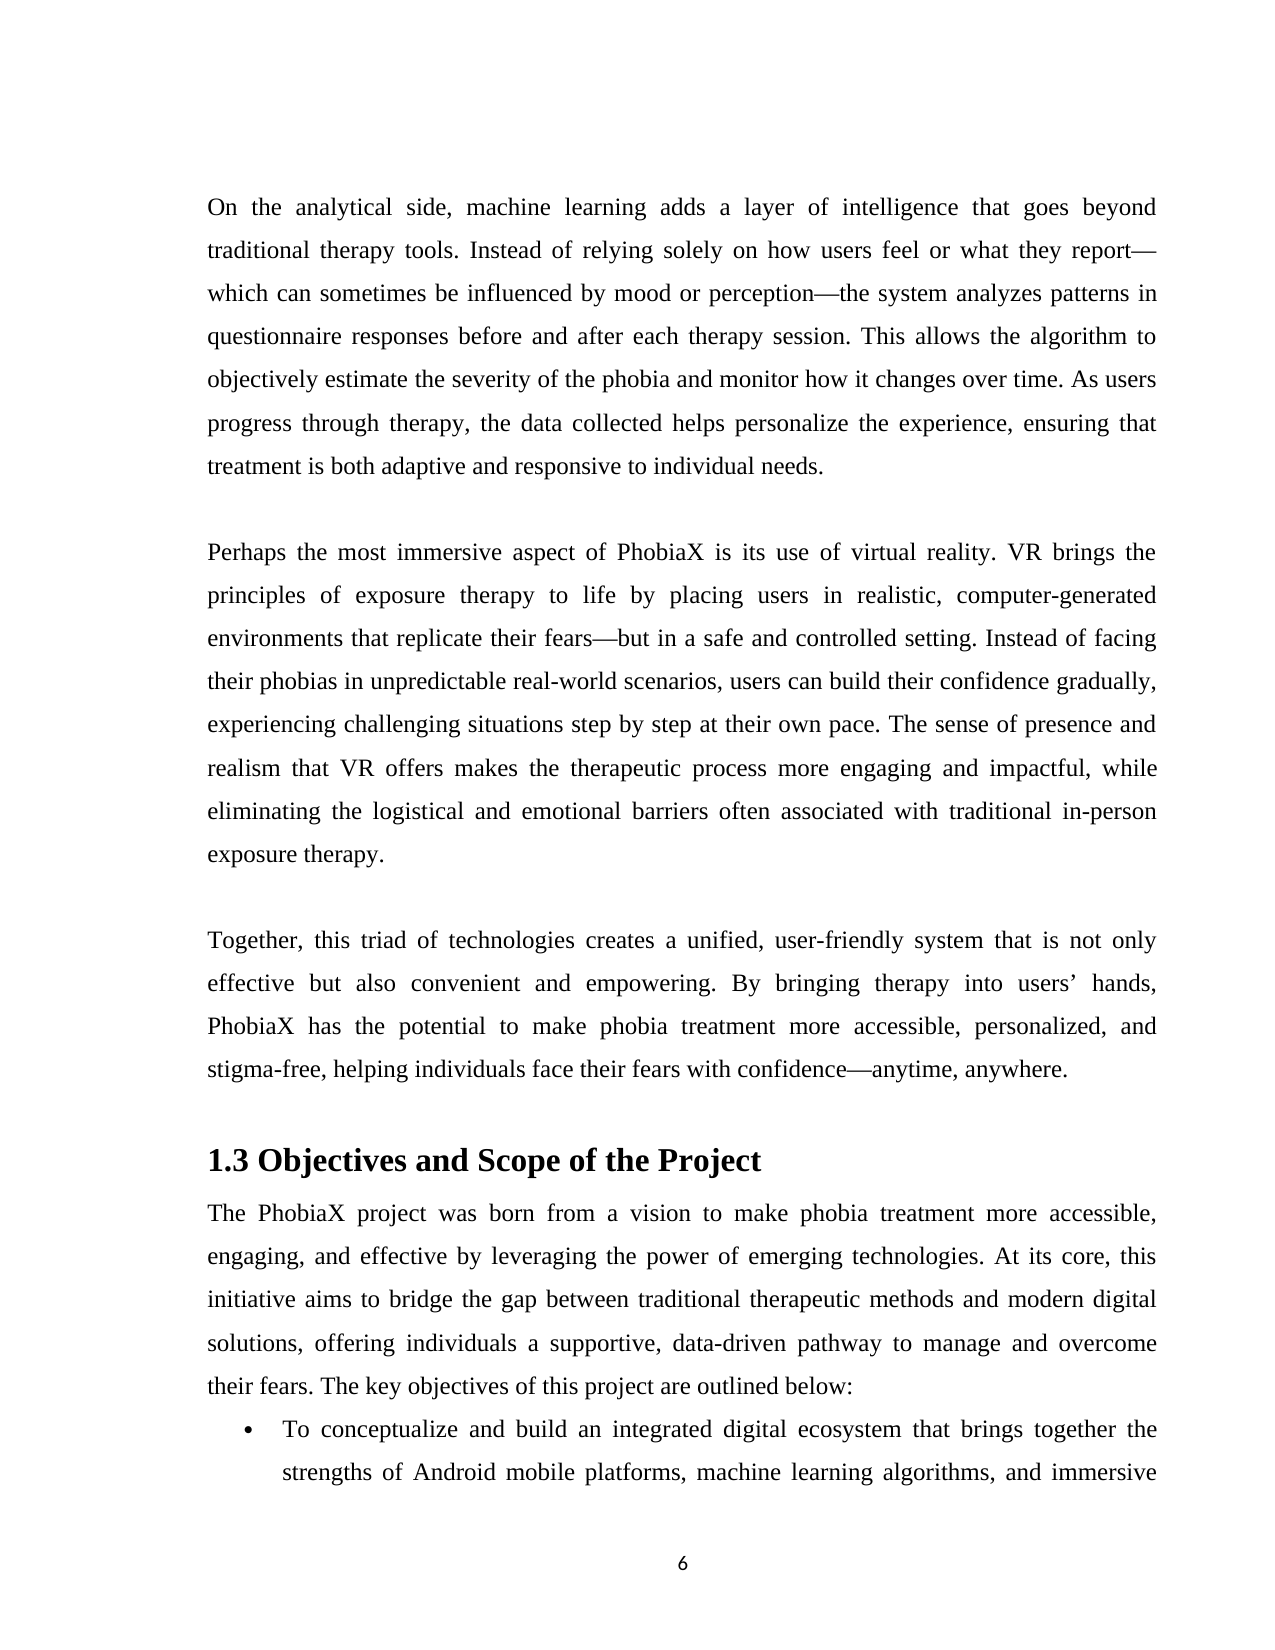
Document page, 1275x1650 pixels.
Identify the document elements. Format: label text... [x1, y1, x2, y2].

text Together, this triad of technologies creates a unified, user-friendly system that is not only effective but also convenient and empowering. By bringing therapy into users’ hands, PhobiaX has the potential to make phobia treatment more accessible, personalized, and stigma-free, helping individuals face their fears with confidence—anytime, anywhere. [207, 925, 1158, 1083]
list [244, 1414, 1158, 1486]
text The PhobiaX project was born from a vision to make phobia treatment more accessible, engaging, and effective by leveraging the power of emerging technologies. At its core, this initiative aims to bridge the gap between traditional therapeutic methods and modern digital solutions, offering individuals a supportive, data-driven pathway to manage and overcome their fears. The key objectives of this project are outlined below: [207, 1198, 1158, 1399]
text 1.3 Objectives and Scope of the Project [207, 1141, 1158, 1179]
text Perhaps the most immersive aspect of PhobiaX is its use of virtual reality. VR brings the principles of exposure therapy to life by placing users in realistic, computer-generated environments that replicate their fears—but in a safe and controlled setting. Instead of facing their phobias in unpredictable real-world scenarios, users can build their confidence gradually, experiencing challenging situations step by step at their own pace. The sense of presence and realism that VR offers makes the therapeutic process more engaging and impactful, while eliminating the logistical and emotional barriers often associated with traditional in-person exposure therapy. [207, 537, 1158, 868]
text On the analytical side, machine learning adds a layer of intelligence that goes beyond traditional therapy tools. Instead of relying solely on how users feel or what they report—which can sometimes be influenced by mood or perception—the system analyzes patterns in questionnaire responses before and after each therapy session. This allows the algorithm to objectively estimate the severity of the phobia and monitor how it changes over time. As users progress through therapy, the data collected helps personalize the experience, ensuring that treatment is both adaptive and responsive to individual needs. [207, 192, 1158, 479]
